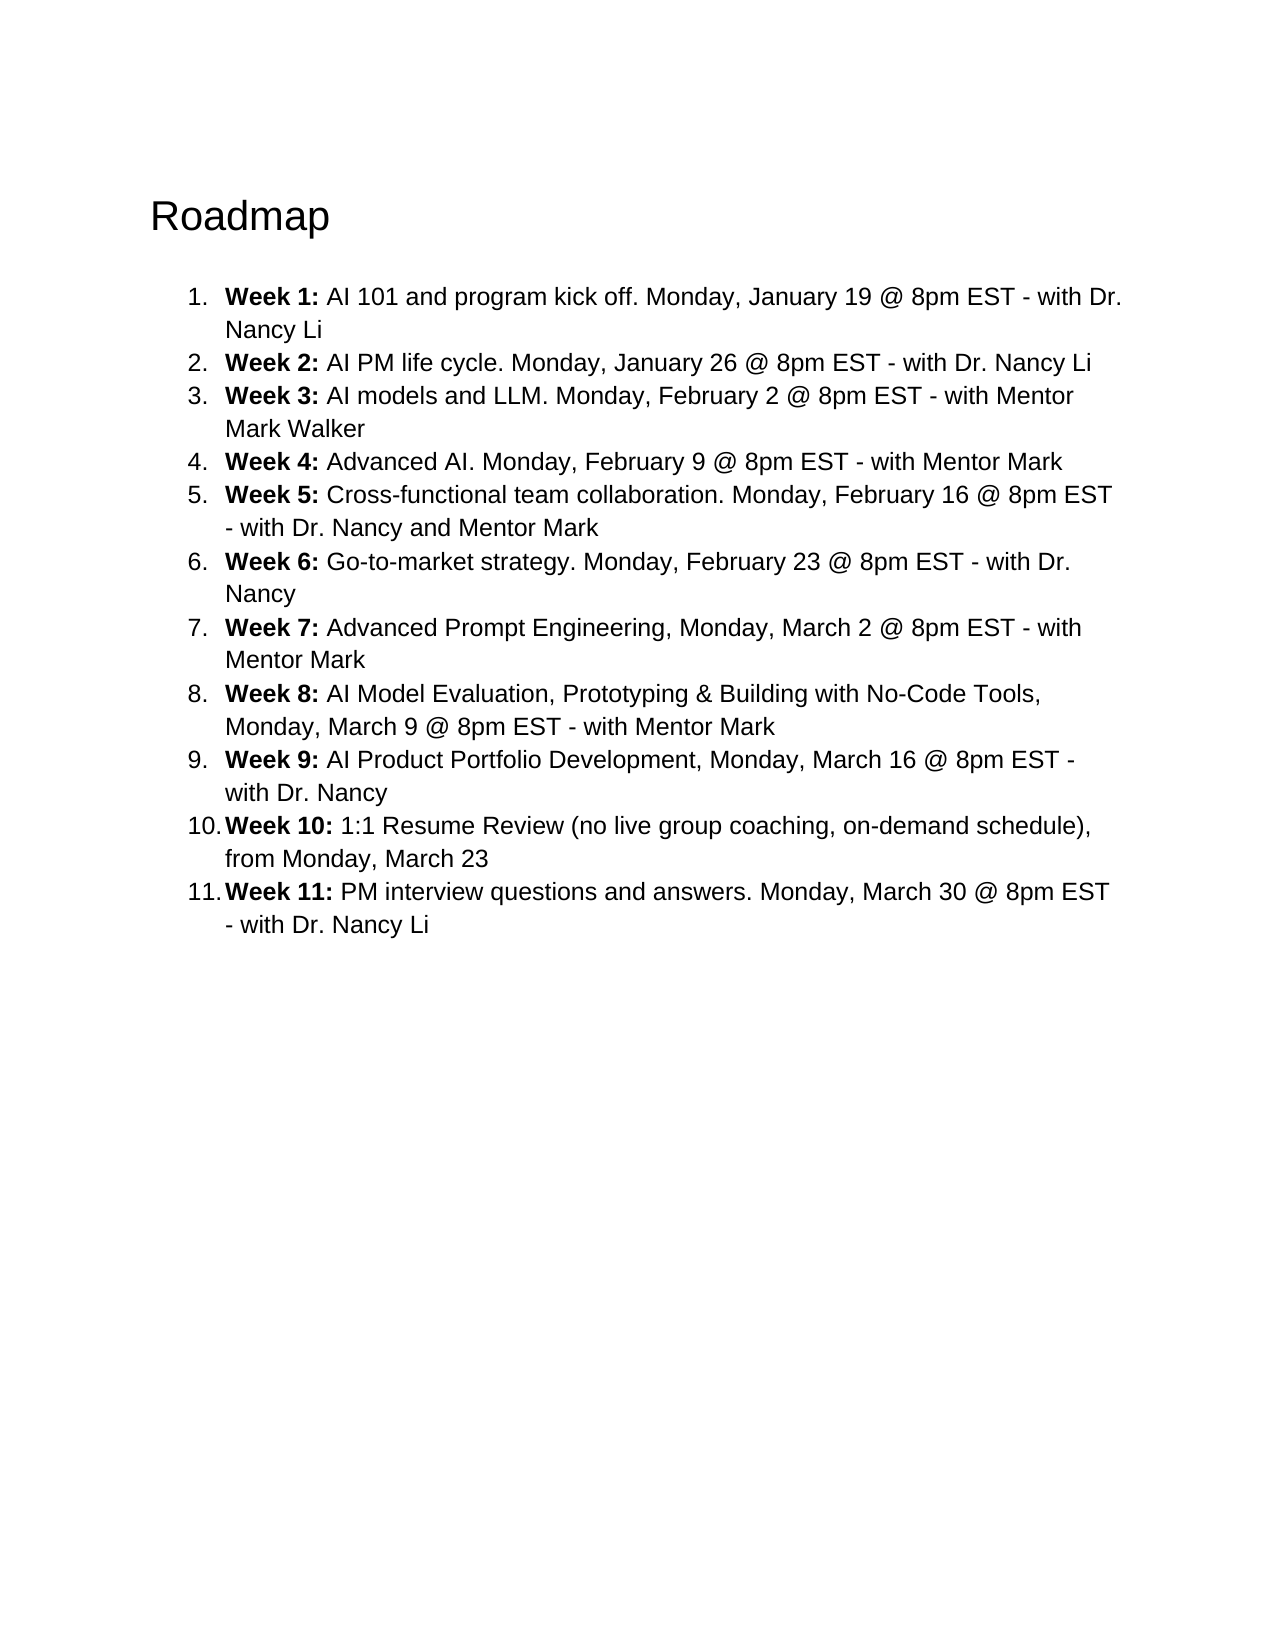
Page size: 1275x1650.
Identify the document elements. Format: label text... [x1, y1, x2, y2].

list Week 5: Cross-functional team collaboration. Monday, February 16 @ 8pm EST - with Dr. Nancy and Mentor Mark [187, 480, 1125, 542]
list Week 9: AI Product Portfolio Development, Monday, March 16 @ 8pm EST - with Dr. Nancy [187, 744, 1125, 806]
list Week 7: Advanced Prompt Engineering, Monday, March 2 @ 8pm EST - with Mentor Mark [187, 612, 1125, 674]
list Week 6: Go-to-market strategy. Monday, February 23 @ 8pm EST - with Dr. Nancy [187, 546, 1125, 608]
subtitle Roadmap [150, 192, 1125, 239]
list Week 4: Advanced AI. Monday, February 9 @ 8pm EST - with Mentor Mark [187, 447, 1125, 476]
list Week 10: 1:1 Resume Review (no live group coaching, on-demand schedule), from Monday, March 23 [187, 811, 1125, 872]
list Week 8: AI Model Evaluation, Prototyping & Building with No-Code Tools, Monday, March 9 @ 8pm EST - with Mentor Mark [187, 678, 1125, 740]
list Week 3: AI models and LLM. Monday, February 2 @ 8pm EST - with Mentor Mark Walker [187, 381, 1125, 443]
list Week 11: PM interview questions and answers. Monday, March 30 @ 8pm EST - with Dr. Nancy Li [187, 877, 1125, 938]
list Week 1: AI 101 and program kick off. Monday, January 19 @ 8pm EST - with Dr. Nancy Li [187, 282, 1125, 344]
list Week 2: AI PM life cycle. Monday, January 26 @ 8pm EST - with Dr. Nancy Li [187, 348, 1125, 377]
